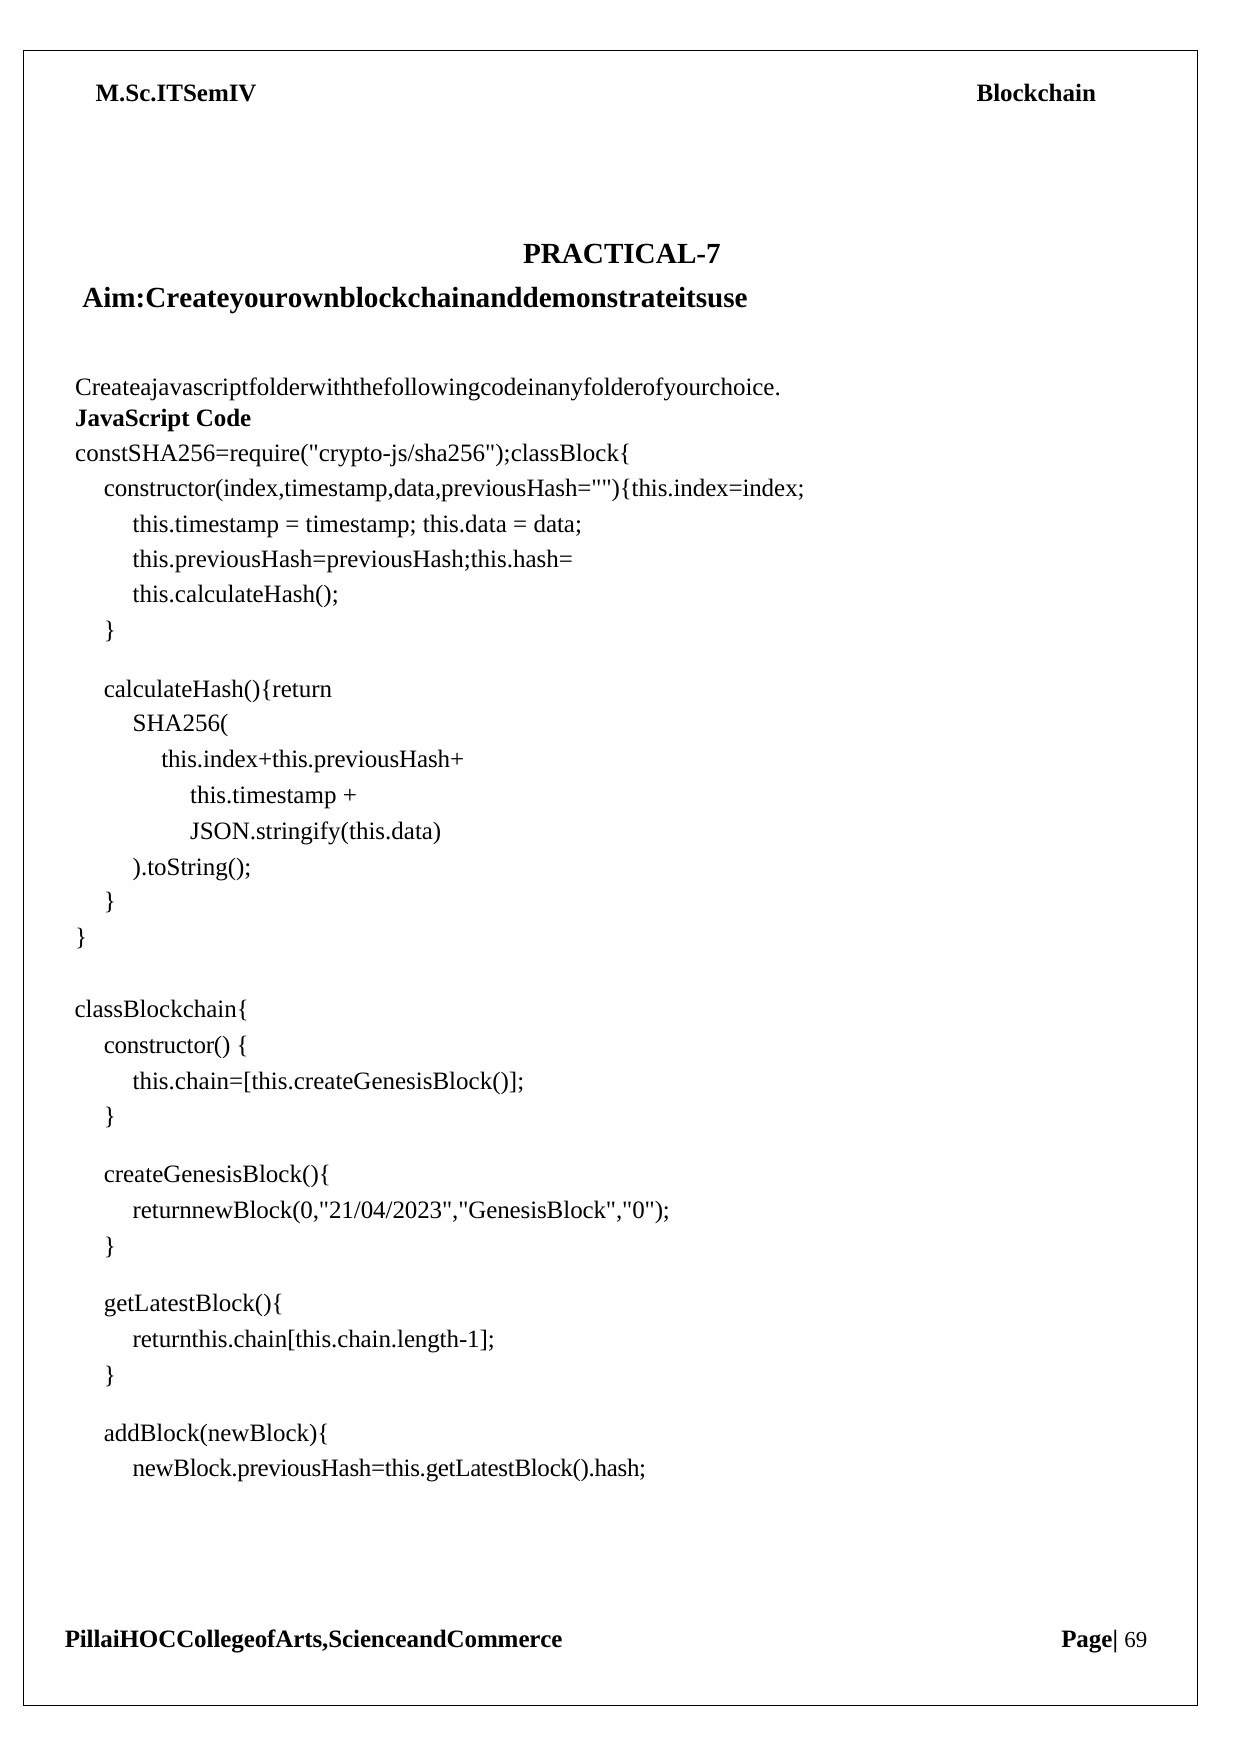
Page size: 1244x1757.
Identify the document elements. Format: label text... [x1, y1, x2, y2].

text Createajavascriptfolderwiththefollowingcodeinanyfolderofyourchoice. [75, 372, 1197, 401]
text Aim:Createyourownblockchainanddemonstrateitsuse [82, 280, 1197, 313]
text ).toString(); [132, 852, 1197, 881]
text } [103, 1360, 1197, 1389]
text constSHA256=require("crypto-js/sha256");classBlock{ constructor(index,timestamp,data,previousHash=""){this.index=index; [75, 438, 806, 502]
text createGenesisBlock(){ returnnewBlock(0,"21/04/2023","GenesisBlock","0"); [103, 1159, 672, 1224]
text } [103, 615, 1197, 644]
text } [103, 1101, 1197, 1130]
text this.index+this.previousHash+ this.timestamp + JSON.stringify(this.data) [161, 744, 466, 845]
text getLatestBlock(){ returnthis.chain[this.chain.length-1]; [103, 1288, 496, 1353]
text calculateHash(){return SHA256( [103, 674, 334, 737]
text this.chain=[this.createGenesisBlock()]; [132, 1066, 1197, 1095]
text } [103, 1231, 1197, 1260]
text } [75, 922, 1197, 950]
text addBlock(newBlock){ newBlock.previousHash=this.getLatestBlock().hash; [103, 1418, 648, 1482]
text } [103, 886, 1197, 915]
text classBlockchain{ constructor() { [74, 994, 251, 1059]
subtitle JavaScript Code [75, 403, 1197, 432]
text this.timestamp = timestamp; this.data = data; this.previousHash=previousHash;this.hash= this.calculateHash(); [132, 509, 584, 608]
subtitle PRACTICAL-7 [368, 236, 876, 269]
